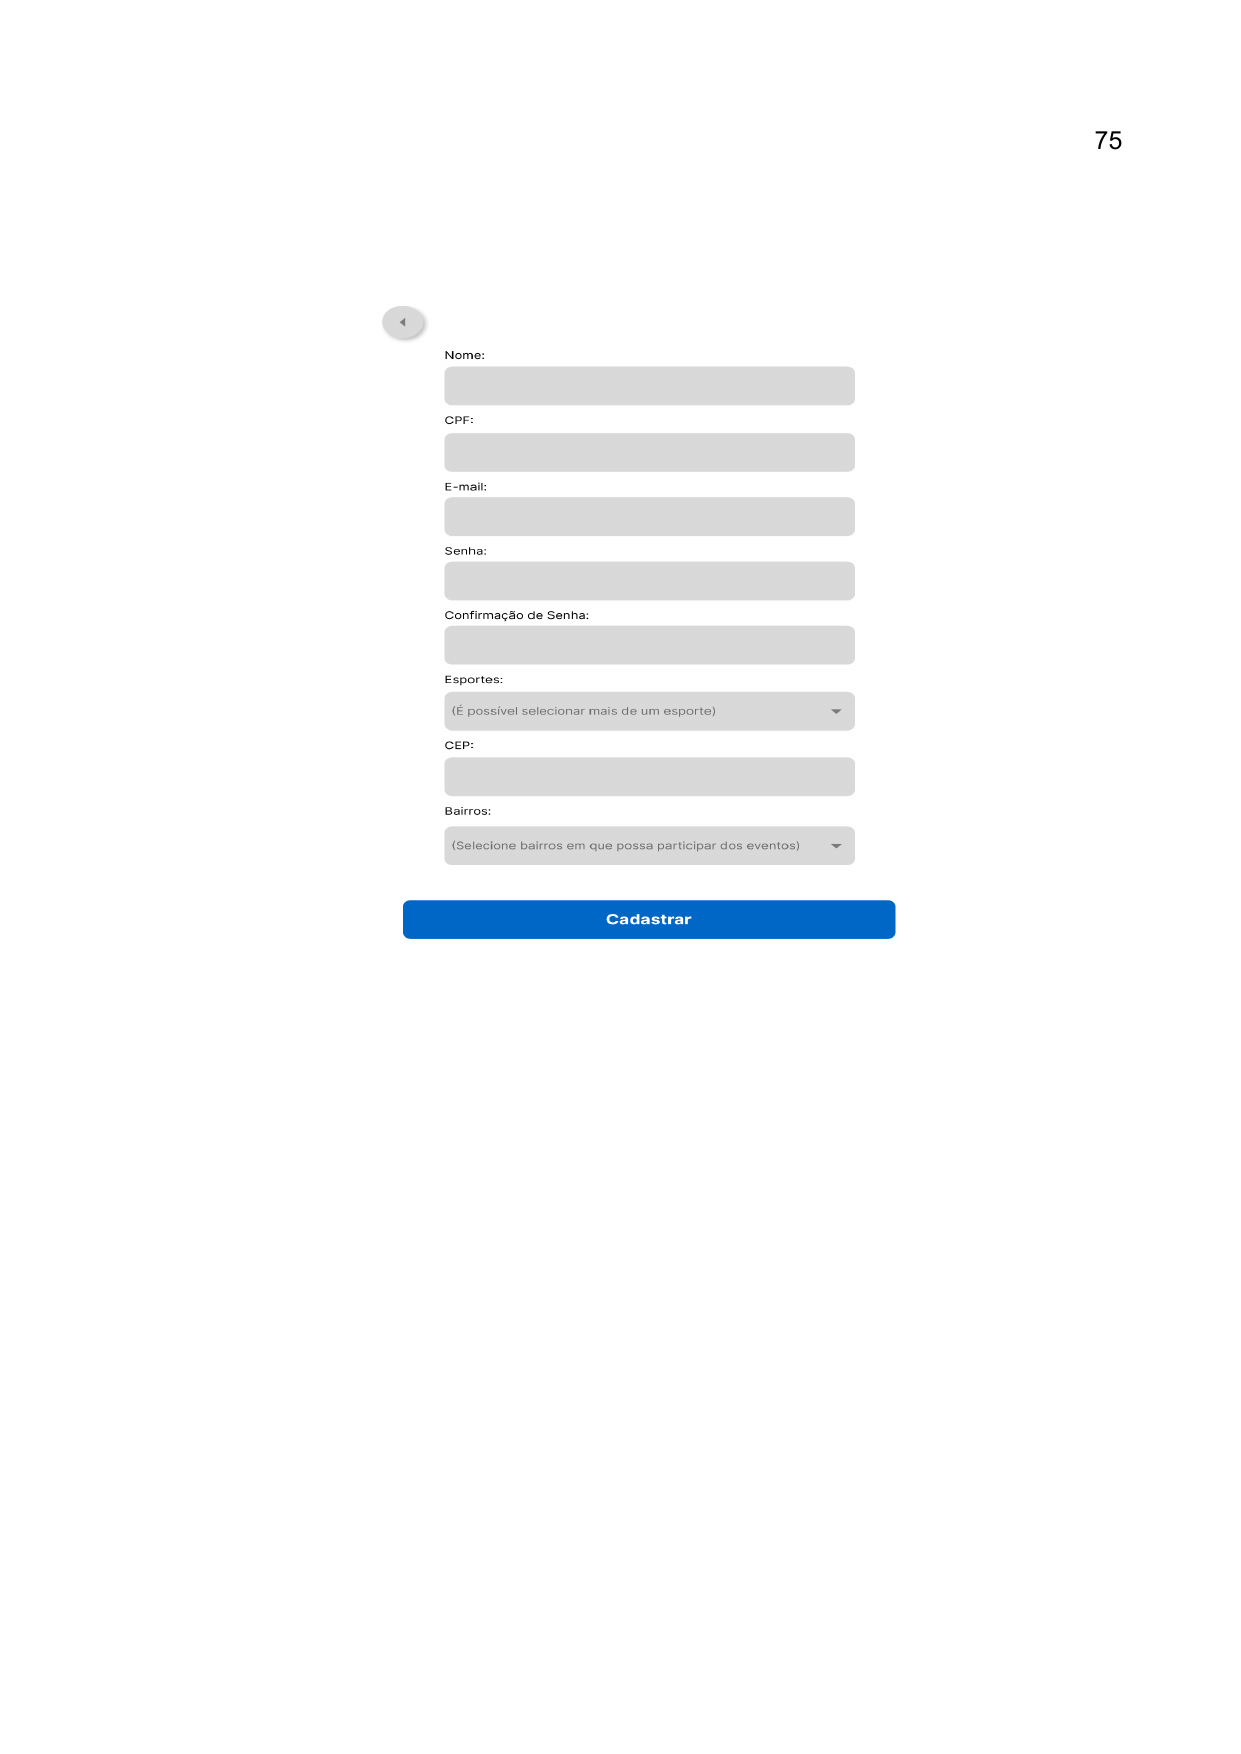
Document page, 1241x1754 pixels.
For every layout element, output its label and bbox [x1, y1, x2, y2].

picture [354, 185, 945, 1012]
